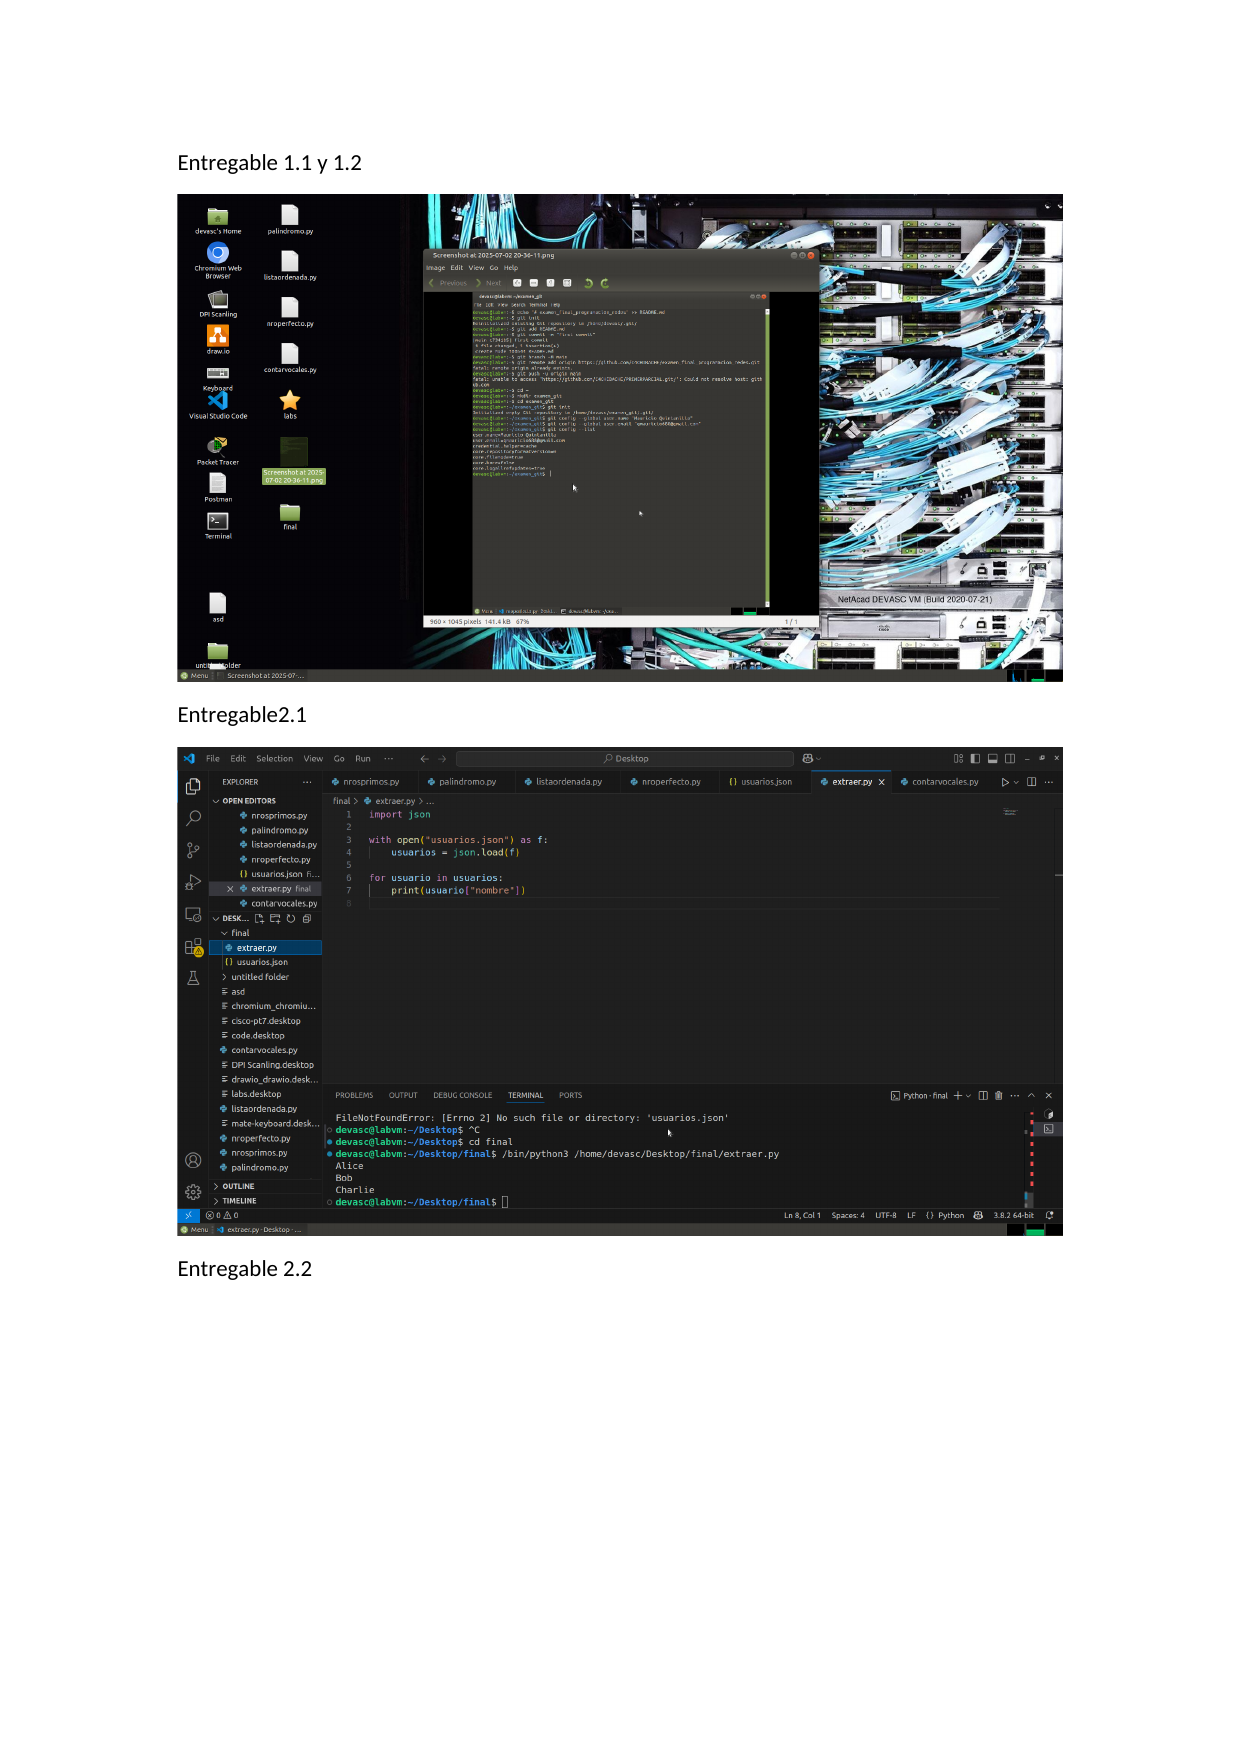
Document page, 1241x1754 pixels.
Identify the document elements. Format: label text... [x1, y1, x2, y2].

picture [177, 747, 1063, 1236]
picture [177, 194, 1063, 682]
text Entregable 1.1 y 1.2 [177, 148, 1063, 176]
text Entregable2.1 [177, 701, 1063, 728]
text Entregable 2.2 [177, 1254, 1063, 1282]
